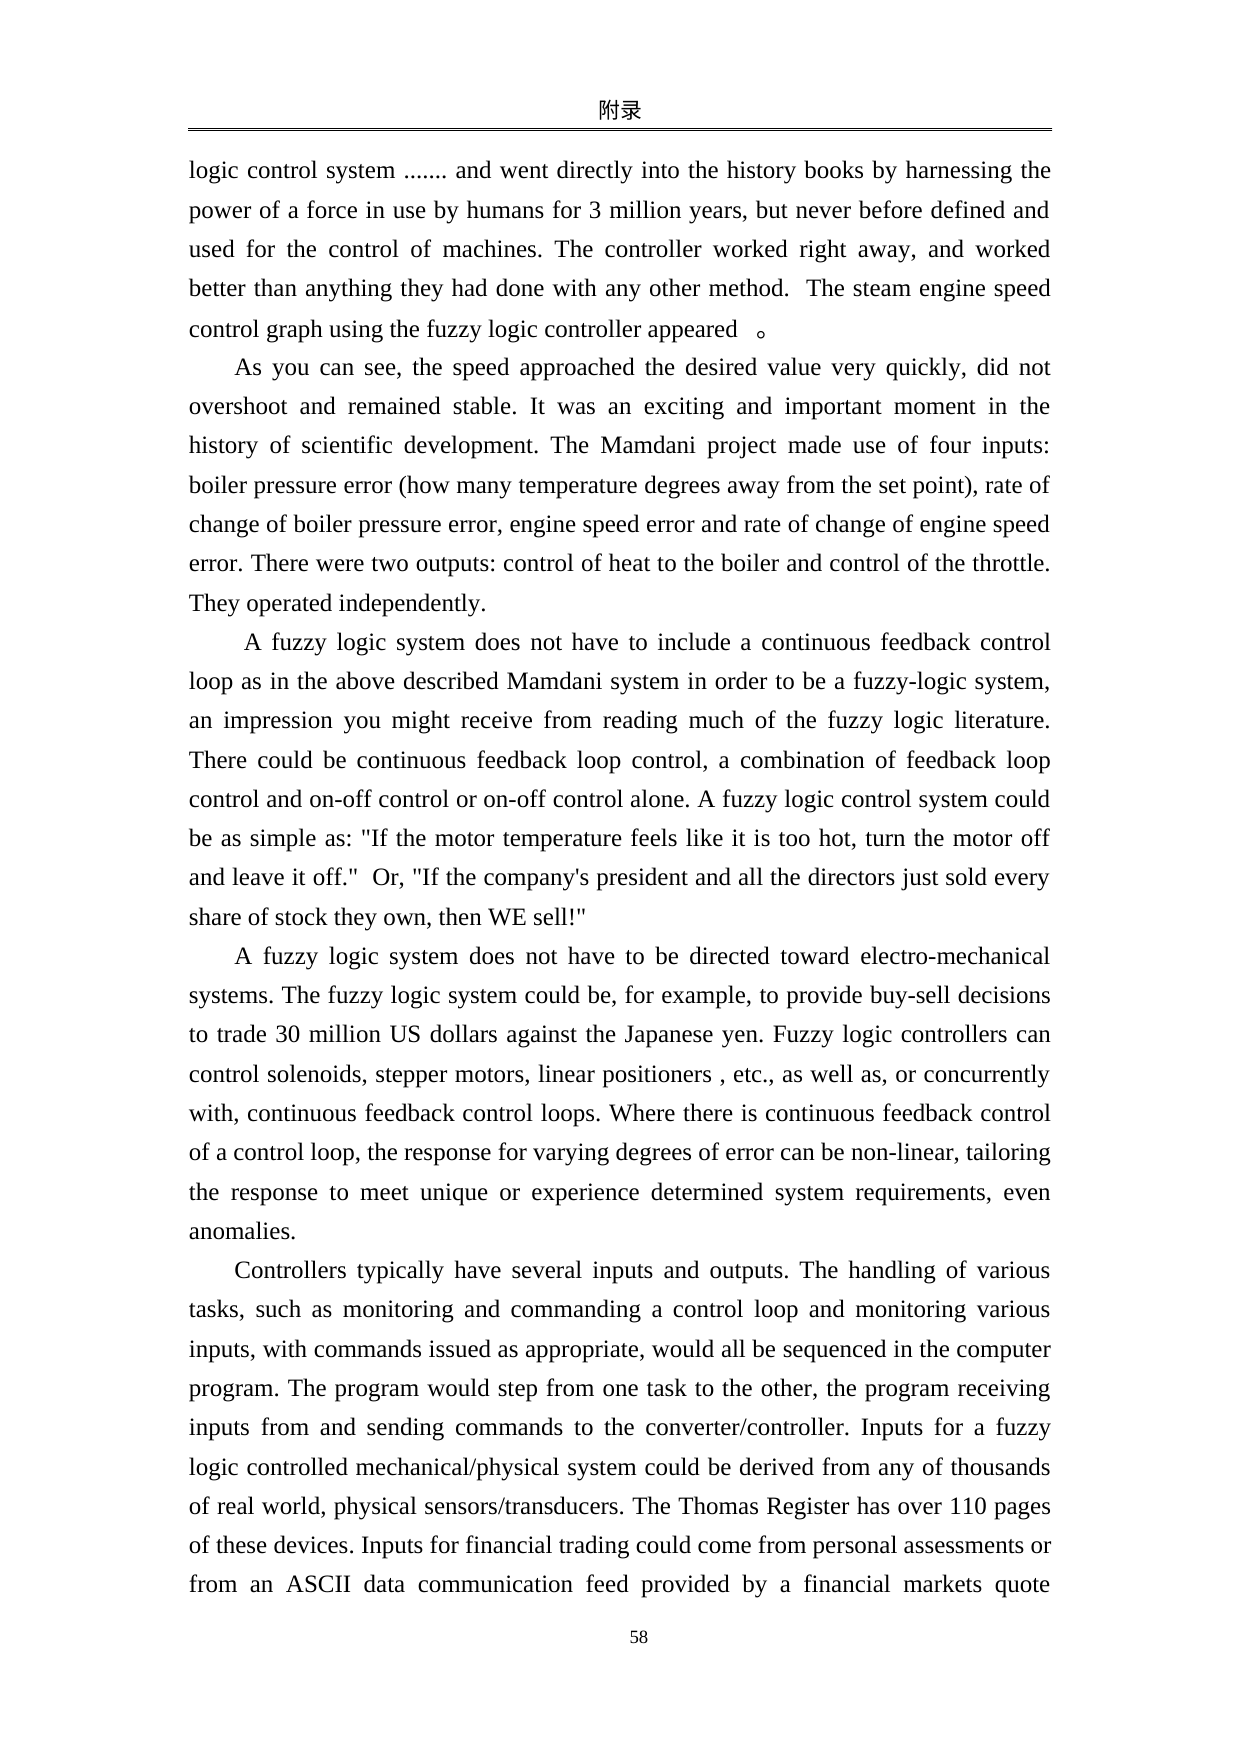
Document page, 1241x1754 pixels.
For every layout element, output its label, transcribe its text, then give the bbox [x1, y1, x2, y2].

text As you can see, the speed approached the desired value very quickly, did not overshoot and remained stable. It was an exciting and important moment in the history of scientific development. The Mamdani project made use of four inputs: boiler pressure error (how many temperature degrees away from the set point), rate of change of boiler pressure error, engine speed error and rate of change of engine speed error. There were two outputs: control of heat to the boiler and control of the throttle. They operated independently. [189, 347, 1052, 622]
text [189, 1250, 1052, 1603]
text A fuzzy logic system does not have to include a continuous feedback control loop as in the above described Mamdani system in order to be a fuzzy-logic system, an impression you might receive from reading much of the fuzzy logic literature. There could be continuous feedback loop control, a combination of feedback loop control and on-off control or on-off control alone. A fuzzy logic control system could be as simple as: "If the motor temperature feels like it is too hot, turn the motor off and leave it off." Or, "If the company's president and all the directors just sold every share of stock they own, then WE sell!" [189, 622, 1052, 936]
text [189, 150, 1052, 347]
text A fuzzy logic system does not have to be directed toward electro-mechanical systems. The fuzzy logic system could be, for example, to provide buy-sell decisions to trade 30 million US dollars against the Japanese yen. Fuzzy logic controllers can control solenoids, stepper motors, linear positioners , etc., as well as, or concurrently with, continuous feedback control loops. Where there is continuous feedback control of a control loop, the response for varying degrees of error can be non-linear, tailoring the response to meet unique or experience determined system requirements, even anomalies. [189, 936, 1052, 1250]
